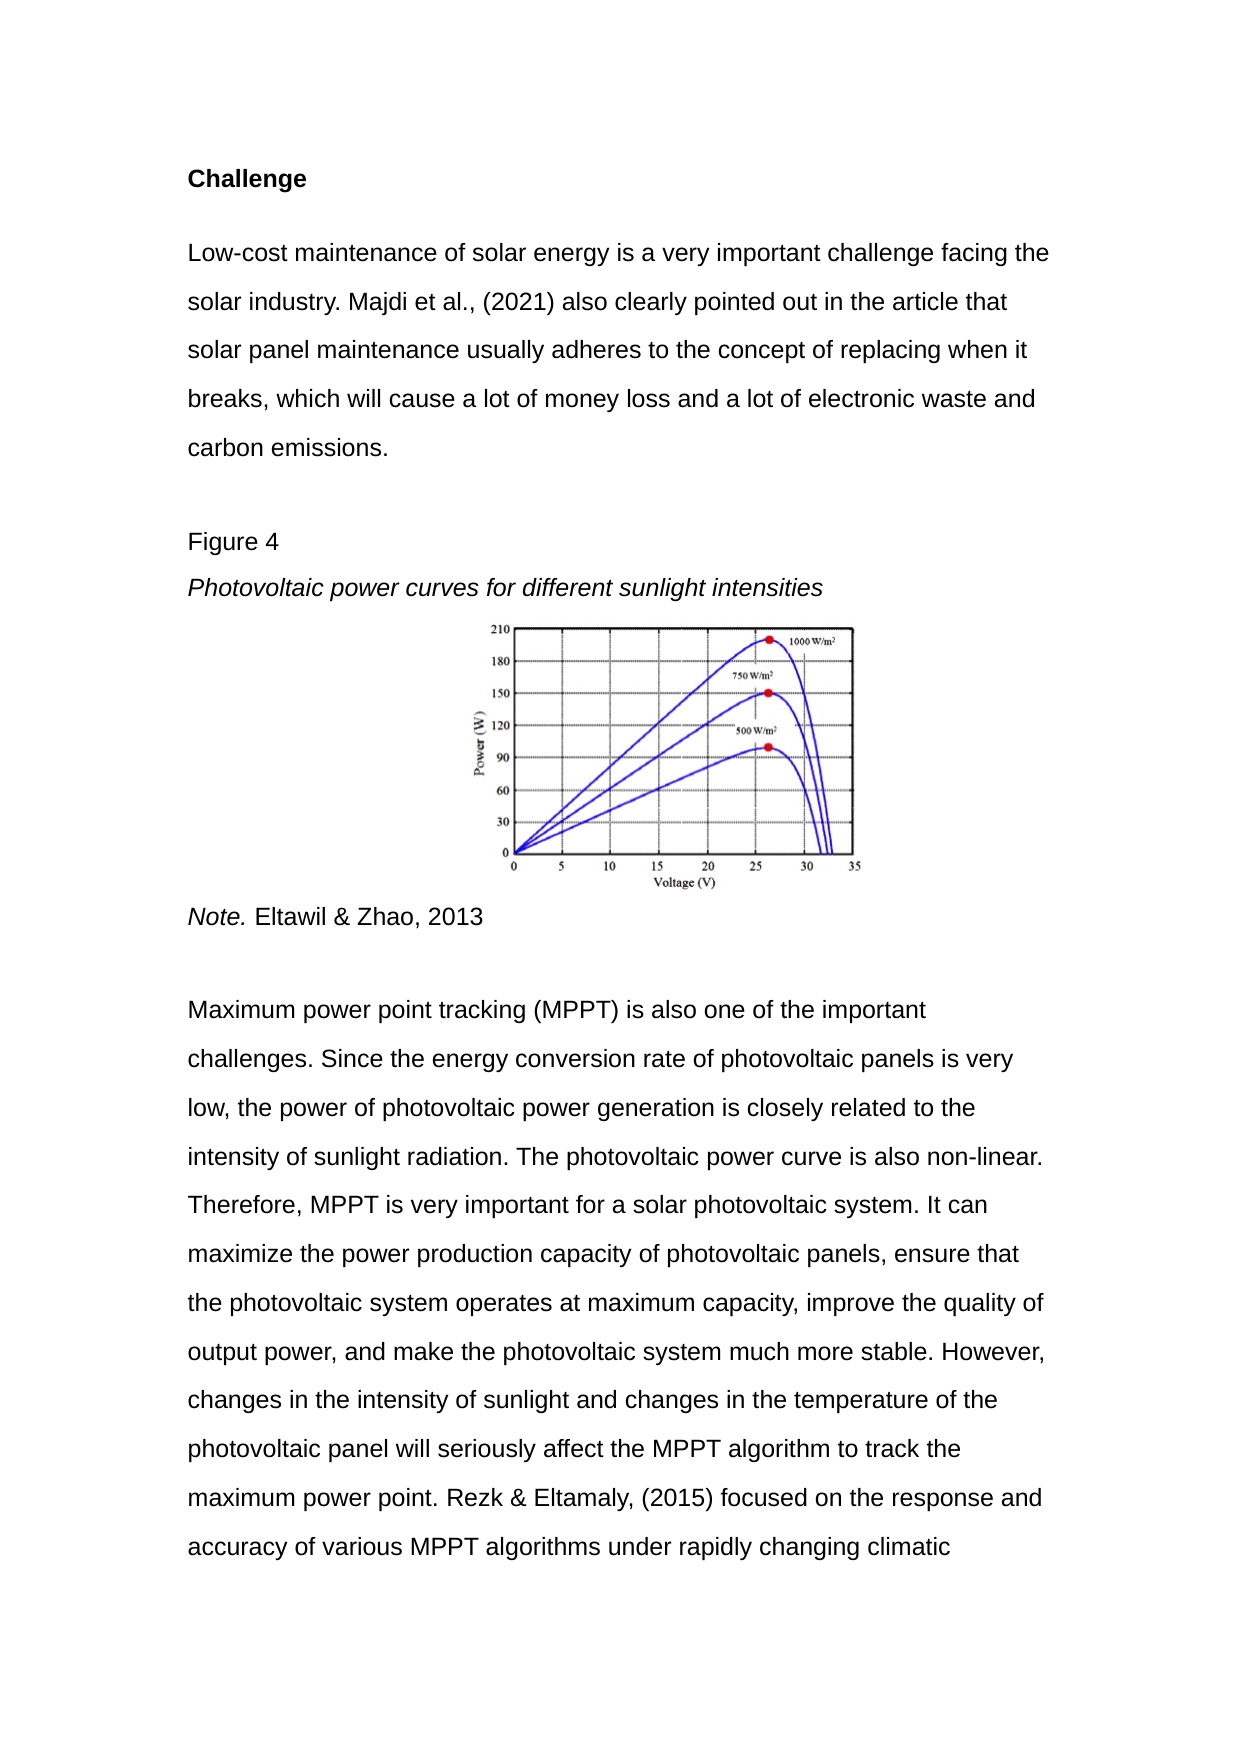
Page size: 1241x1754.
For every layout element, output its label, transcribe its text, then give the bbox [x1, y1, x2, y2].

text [187, 993, 1053, 1562]
text Note. Eltawil & Zhao, 2013 [187, 900, 1053, 932]
text Low-cost maintenance of solar energy is a very important challenge facing the solar industry. Majdi et al., (2021) also clearly pointed out in the article that solar panel maintenance usually adheres to the concept of replacing when it breaks, which will cause a lot of money loss and a lot of electronic waste and carbon emissions. [187, 236, 1053, 463]
picture [469, 621, 863, 891]
subtitle Challenge [187, 162, 1053, 194]
text Photovoltaic power curves for different sunlight intensities [187, 572, 1053, 604]
text Figure 4 [187, 525, 1053, 557]
